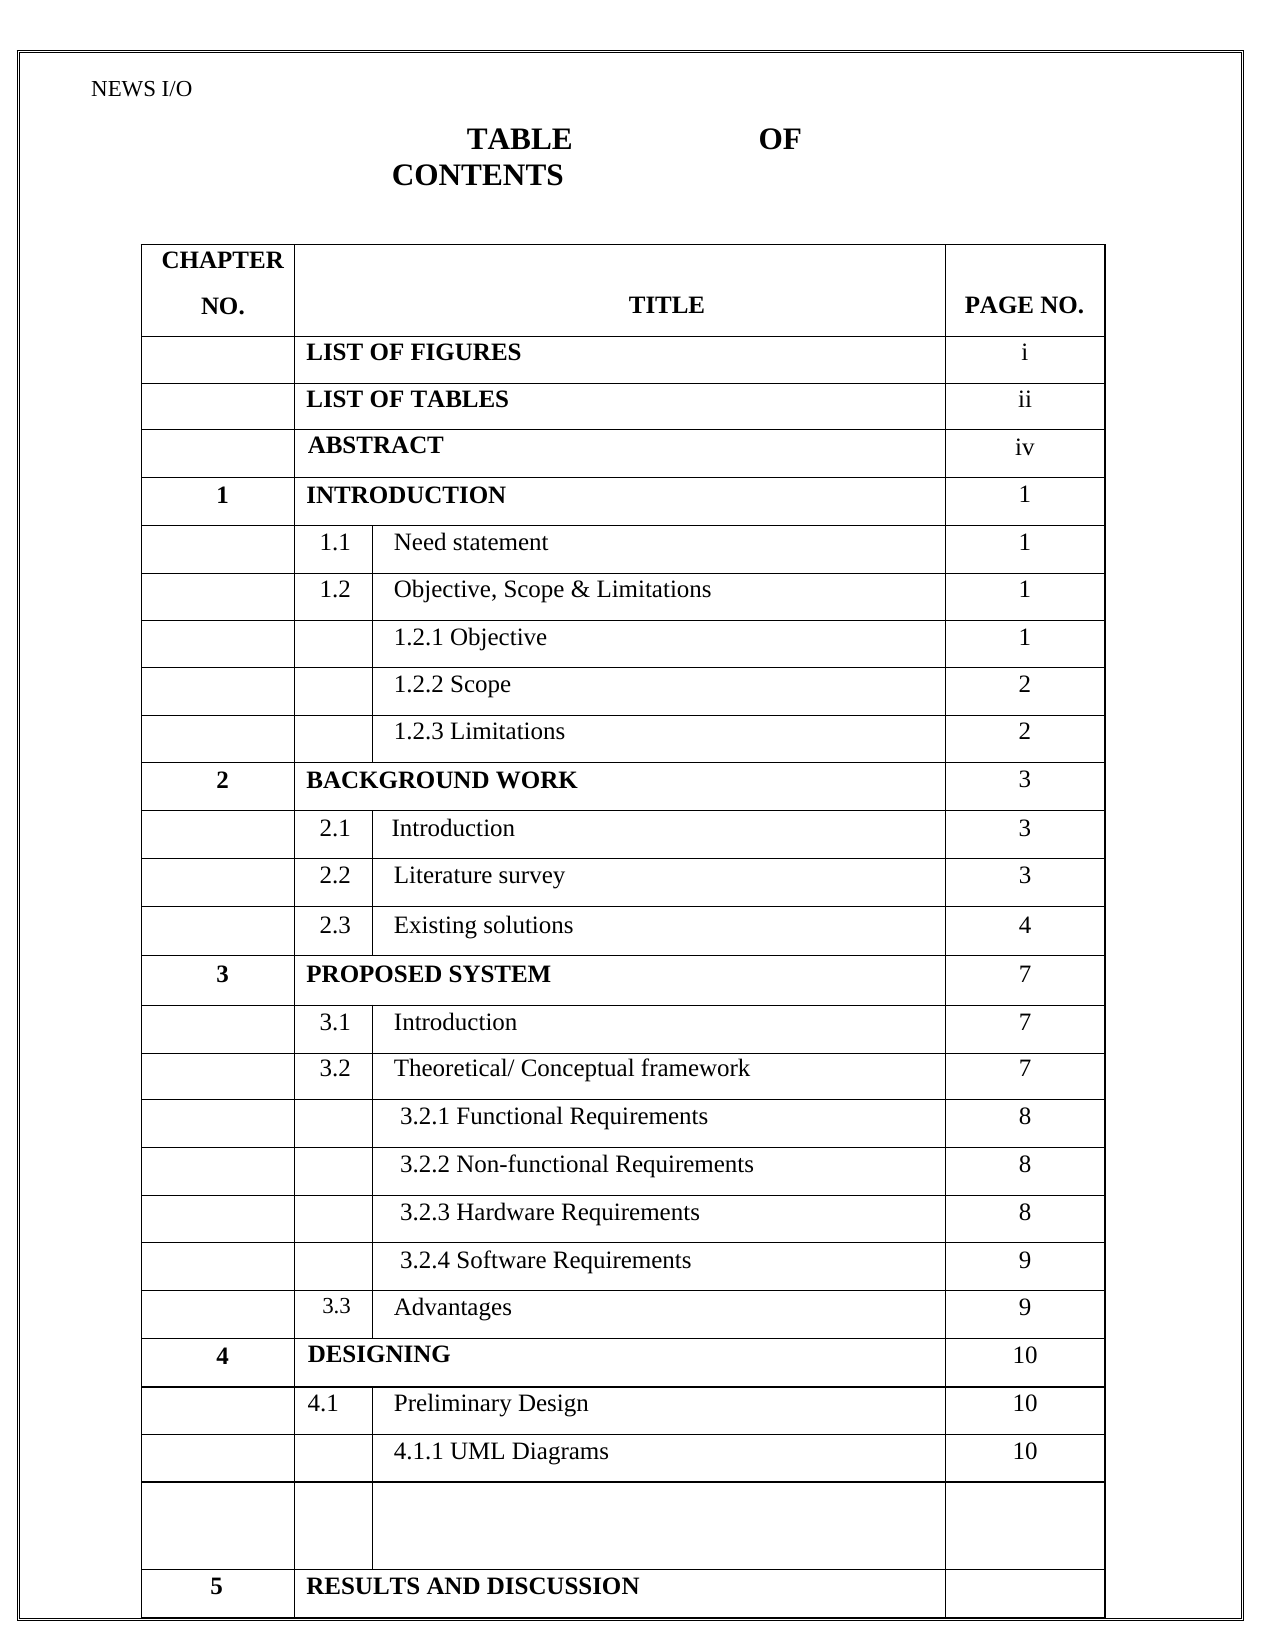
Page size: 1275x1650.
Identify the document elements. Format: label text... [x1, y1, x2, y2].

table_cell 3.2.4 Software Requirements [373, 1243, 945, 1290]
table_cell 3.2 [295, 1054, 372, 1099]
table_cell 2 [946, 716, 1104, 762]
table_cell 2 [946, 668, 1104, 714]
table_cell [295, 1196, 372, 1242]
table_cell 8 [946, 1148, 1104, 1194]
table_cell 3 [946, 763, 1104, 810]
table_cell Theoretical/ Conceptual framework [373, 1054, 945, 1099]
table_cell 8 [946, 1100, 1104, 1147]
table_cell [295, 1483, 372, 1568]
table_cell RESULTS AND DISCUSSION [295, 1570, 945, 1617]
table_cell [295, 621, 372, 667]
table_cell [142, 1483, 294, 1568]
table_cell 1.1 [295, 526, 372, 573]
table_cell [142, 621, 294, 667]
table_cell i [946, 337, 1104, 383]
table_cell Advantages [373, 1291, 945, 1338]
table_cell 8 [946, 1196, 1104, 1242]
table_cell [142, 1196, 294, 1242]
table_cell [295, 1100, 372, 1147]
table_cell 3 [946, 859, 1104, 906]
text TABLE OF CONTENTS [392, 120, 802, 192]
table_cell 10 [946, 1339, 1104, 1386]
table_header CHAPTER NO. [142, 245, 294, 336]
table_cell 2.1 [295, 811, 372, 858]
table_cell Objective, Scope & Limitations [373, 574, 945, 620]
table_cell [142, 574, 294, 620]
table_cell 4.1 [295, 1388, 372, 1434]
table_cell 1 [946, 526, 1104, 573]
table_cell [142, 859, 294, 906]
table_cell LIST OF TABLES [295, 384, 945, 429]
table_cell [295, 1243, 372, 1290]
table_cell [142, 907, 294, 955]
table_cell 3.2.2 Non-functional Requirements [373, 1148, 945, 1194]
table_cell Introduction [373, 811, 945, 858]
table_cell 1 [142, 478, 294, 525]
table_cell [142, 1054, 294, 1099]
table_cell [142, 1100, 294, 1147]
table_cell 1.2.2 Scope [373, 668, 945, 714]
table_cell [295, 1148, 372, 1194]
table_cell 3.2.1 Functional Requirements [373, 1100, 945, 1147]
table_cell 1.2.1 Objective [373, 621, 945, 667]
table_cell 9 [946, 1243, 1104, 1290]
table_cell [946, 1570, 1104, 1617]
table_cell 2.2 [295, 859, 372, 906]
table_cell [295, 716, 372, 762]
table_cell Existing solutions [373, 907, 945, 955]
table_cell BACKGROUND WORK [295, 763, 945, 810]
table_cell ii [946, 384, 1104, 429]
table_cell [142, 1148, 294, 1194]
table_cell [142, 1388, 294, 1434]
table_cell 9 [946, 1291, 1104, 1338]
table_cell 7 [946, 956, 1104, 1004]
table_cell 1 [946, 574, 1104, 620]
table_cell INTRODUCTION [295, 478, 945, 525]
table_cell [295, 1435, 372, 1481]
table_cell 5 [142, 1570, 294, 1617]
table_cell PROPOSED SYSTEM [295, 956, 945, 1004]
table_cell DESIGNING [295, 1339, 945, 1386]
table_cell iv [946, 430, 1104, 477]
table_cell 3 [142, 956, 294, 1004]
table_cell [373, 1483, 945, 1568]
table_cell 3.2.3 Hardware Requirements [373, 1196, 945, 1242]
table_cell 4.1.1 UML Diagrams [373, 1435, 945, 1481]
table_cell 1.2 [295, 574, 372, 620]
table_cell [142, 811, 294, 858]
table_cell Preliminary Design [373, 1388, 945, 1434]
table_cell 7 [946, 1054, 1104, 1099]
table_header PAGE NO. [946, 245, 1104, 336]
table_cell [946, 1483, 1104, 1568]
table_cell 4 [946, 907, 1104, 955]
table_cell ABSTRACT [295, 430, 945, 477]
table_cell [142, 337, 294, 383]
table_cell Need statement [373, 526, 945, 573]
table_cell 3.3 [295, 1291, 372, 1338]
table_cell LIST OF FIGURES [295, 337, 945, 383]
table_cell Introduction [373, 1006, 945, 1052]
table_cell 3 [946, 811, 1104, 858]
table_cell 7 [946, 1006, 1104, 1052]
table_cell [142, 384, 294, 429]
table_cell 1.2.3 Limitations [373, 716, 945, 762]
table_cell [142, 716, 294, 762]
table_cell [142, 1243, 294, 1290]
table_cell [295, 668, 372, 714]
table_cell [142, 668, 294, 714]
table_cell Literature survey [373, 859, 945, 906]
table_cell 10 [946, 1388, 1104, 1434]
table_cell 2 [142, 763, 294, 810]
table_cell [142, 1006, 294, 1052]
table_cell 4 [142, 1339, 294, 1386]
table_cell 2.3 [295, 907, 372, 955]
table_cell [142, 526, 294, 573]
table_cell [142, 1435, 294, 1481]
table_cell [142, 430, 294, 477]
table_header TITLE [295, 245, 945, 336]
table_cell 1 [946, 621, 1104, 667]
table_cell 10 [946, 1435, 1104, 1481]
table_cell 3.1 [295, 1006, 372, 1052]
table_cell 1 [946, 478, 1104, 525]
table_cell [142, 1291, 294, 1338]
